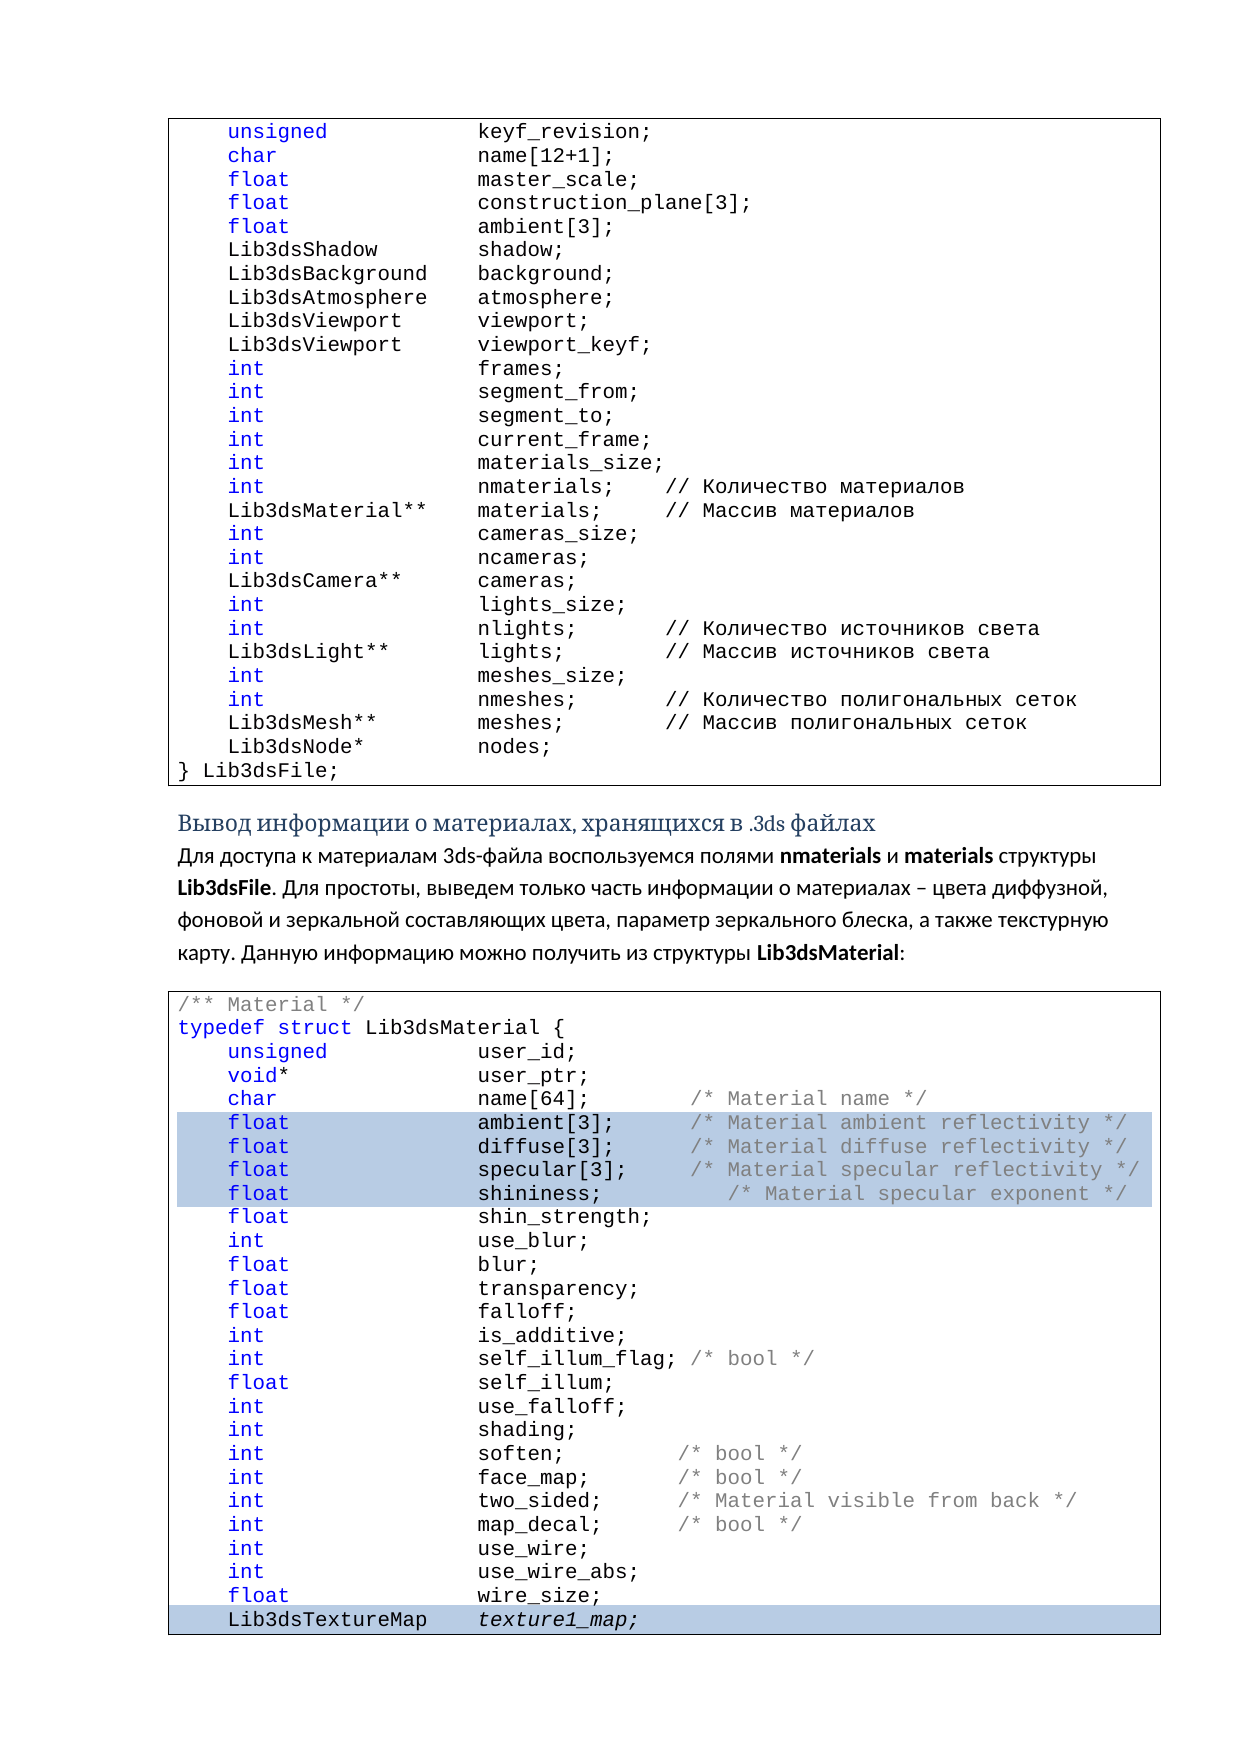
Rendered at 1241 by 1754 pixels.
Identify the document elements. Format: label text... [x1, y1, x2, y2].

text Lib3dsNode* nodes; [177, 736, 1152, 757]
text Lib3dsMesh** meshes; // Массив полигональных сеток [177, 712, 1152, 736]
text float diffuse[3]; /* Material diffuse reflectivity */ [177, 1136, 1152, 1159]
text unsigned keyf_revision; [169, 119, 1160, 145]
text /** Material */ [169, 992, 1160, 1017]
text int nmeshes; // Количество полигональных сеток [177, 689, 1152, 712]
text Для доступа к материалам 3ds-файла воспользуемся полями nmaterials и materials структуры Lib3dsFile. Для простоты, выведем только часть информации о материалах – цвета диффузной, фоновой и зеркальной составляющих цвета, параметр зеркального блеска, а также текстурную карту. Данную информацию можно получить из структуры Lib3dsMaterial: [177, 841, 1152, 966]
text Lib3dsAtmosphere atmosphere; [177, 287, 1152, 310]
text float construction_plane[3]; [177, 192, 1152, 216]
text Lib3dsMaterial** materials; // Массив материалов [177, 499, 1152, 523]
text float shin_strength; [177, 1207, 1152, 1230]
text float ambient[3]; [177, 216, 1152, 239]
text int use_blur; [177, 1230, 1152, 1254]
text float master_scale; [177, 168, 1152, 192]
text Lib3dsViewport viewport_keyf; [177, 334, 1152, 358]
text int current_frame; [177, 429, 1152, 452]
text float shininess; /* Material specular exponent */ [177, 1183, 1152, 1207]
text void* user_ptr; [177, 1065, 1152, 1088]
text int map_decal; /* bool */ [177, 1514, 1152, 1538]
text float wire_size; [177, 1585, 1152, 1605]
text int two_sided; /* Material visible from back */ [177, 1490, 1152, 1514]
text int lights_size; [177, 594, 1152, 618]
text int self_illum_flag; /* bool */ [177, 1348, 1152, 1372]
text int use_falloff; [177, 1396, 1152, 1419]
text int frames; [177, 358, 1152, 381]
text int use_wire; [177, 1538, 1152, 1561]
text Lib3dsShadow shadow; [177, 239, 1152, 263]
text int nmaterials; // Количество материалов [177, 476, 1152, 499]
text int soften; /* bool */ [177, 1443, 1152, 1467]
text Lib3dsViewport viewport; [177, 310, 1152, 334]
text float specular[3]; /* Material specular reflectivity */ [177, 1159, 1152, 1183]
text int shading; [177, 1419, 1152, 1443]
text int nlights; // Количество источников света [177, 618, 1152, 641]
text Lib3dsBackground background; [177, 263, 1152, 287]
text int segment_from; [177, 381, 1152, 405]
text float falloff; [177, 1301, 1152, 1325]
text float self_illum; [177, 1372, 1152, 1396]
text float transparency; [177, 1277, 1152, 1301]
text int is_additive; [177, 1325, 1152, 1348]
text char name[12+1]; [177, 145, 1152, 168]
text Lib3dsLight** lights; // Массив источников света [177, 641, 1152, 665]
subtitle Вывод информации о материалах, хранящихся в .3ds файлах [177, 811, 1152, 837]
text Lib3dsTextureMap texture1_map; [169, 1605, 1160, 1634]
text } Lib3dsFile; [169, 757, 1160, 785]
text int face_map; /* bool */ [177, 1467, 1152, 1490]
text int use_wire_abs; [177, 1561, 1152, 1585]
text Lib3dsCamera** cameras; [177, 571, 1152, 594]
text unsigned user_id; [177, 1041, 1152, 1065]
text int cameras_size; [177, 523, 1152, 547]
text int segment_to; [177, 405, 1152, 429]
text char name[64]; /* Material name */ [177, 1088, 1152, 1112]
text float blur; [177, 1254, 1152, 1277]
text int materials_size; [177, 452, 1152, 476]
text int meshes_size; [177, 665, 1152, 689]
text typedef struct Lib3dsMaterial { [177, 1017, 1152, 1041]
text int ncameras; [177, 547, 1152, 571]
text float ambient[3]; /* Material ambient reflectivity */ [177, 1112, 1152, 1136]
